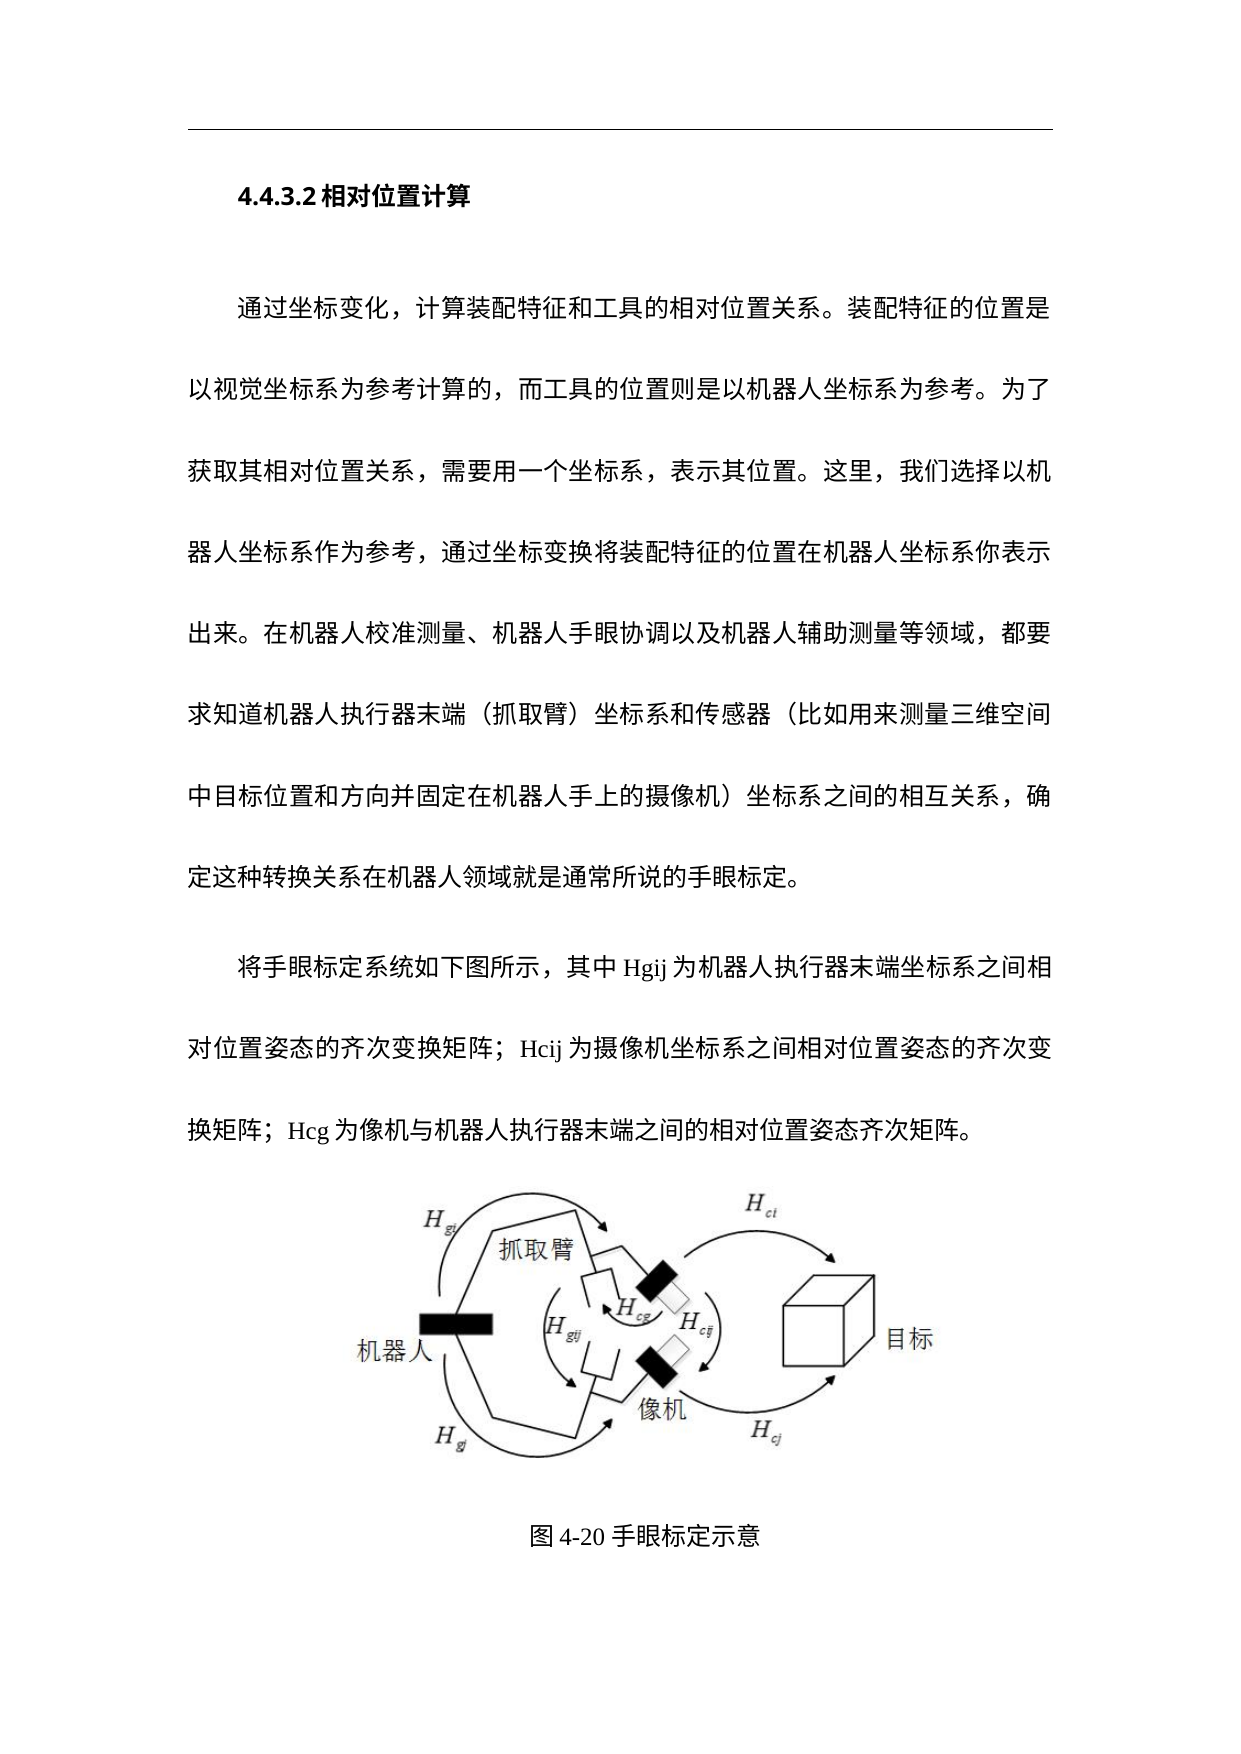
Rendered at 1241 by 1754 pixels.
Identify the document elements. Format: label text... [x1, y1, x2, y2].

text 将手眼标定系统如下图所示，其中Hgij为机器人执行器末端坐标系之间相对位置姿态的齐次变换矩阵；Hcij为摄像机坐标系之间相对位置姿态的齐次变换矩阵；Hcg为像机与机器人执行器末端之间的相对位置姿态齐次矩阵。 [187, 933, 1053, 1161]
picture [342, 1186, 948, 1459]
subtitle 4.4.3.2相对位置计算 [187, 162, 1053, 227]
text 通过坐标变化，计算装配特征和工具的相对位置关系。装配特征的位置是以视觉坐标系为参考计算的，而工具的位置则是以机器人坐标系为参考。为了获取其相对位置关系，需要用一个坐标系，表示其位置。这里，我们选择以机器人坐标系作为参考，通过坐标变换将装配特征的位置在机器人坐标系你表示出来。在机器人校准测量、机器人手眼协调以及机器人辅助测量等领域，都要求知道机器人执行器末端（抓取臂）坐标系和传感器（比如用来测量三维空间中目标位置和方向并固定在机器人手上的摄像机）坐标系之间的相互关系，确定这种转换关系在机器人领域就是通常所说的手眼标定。 [187, 274, 1053, 908]
text 图4-20 手眼标定示意 [187, 1502, 1053, 1567]
